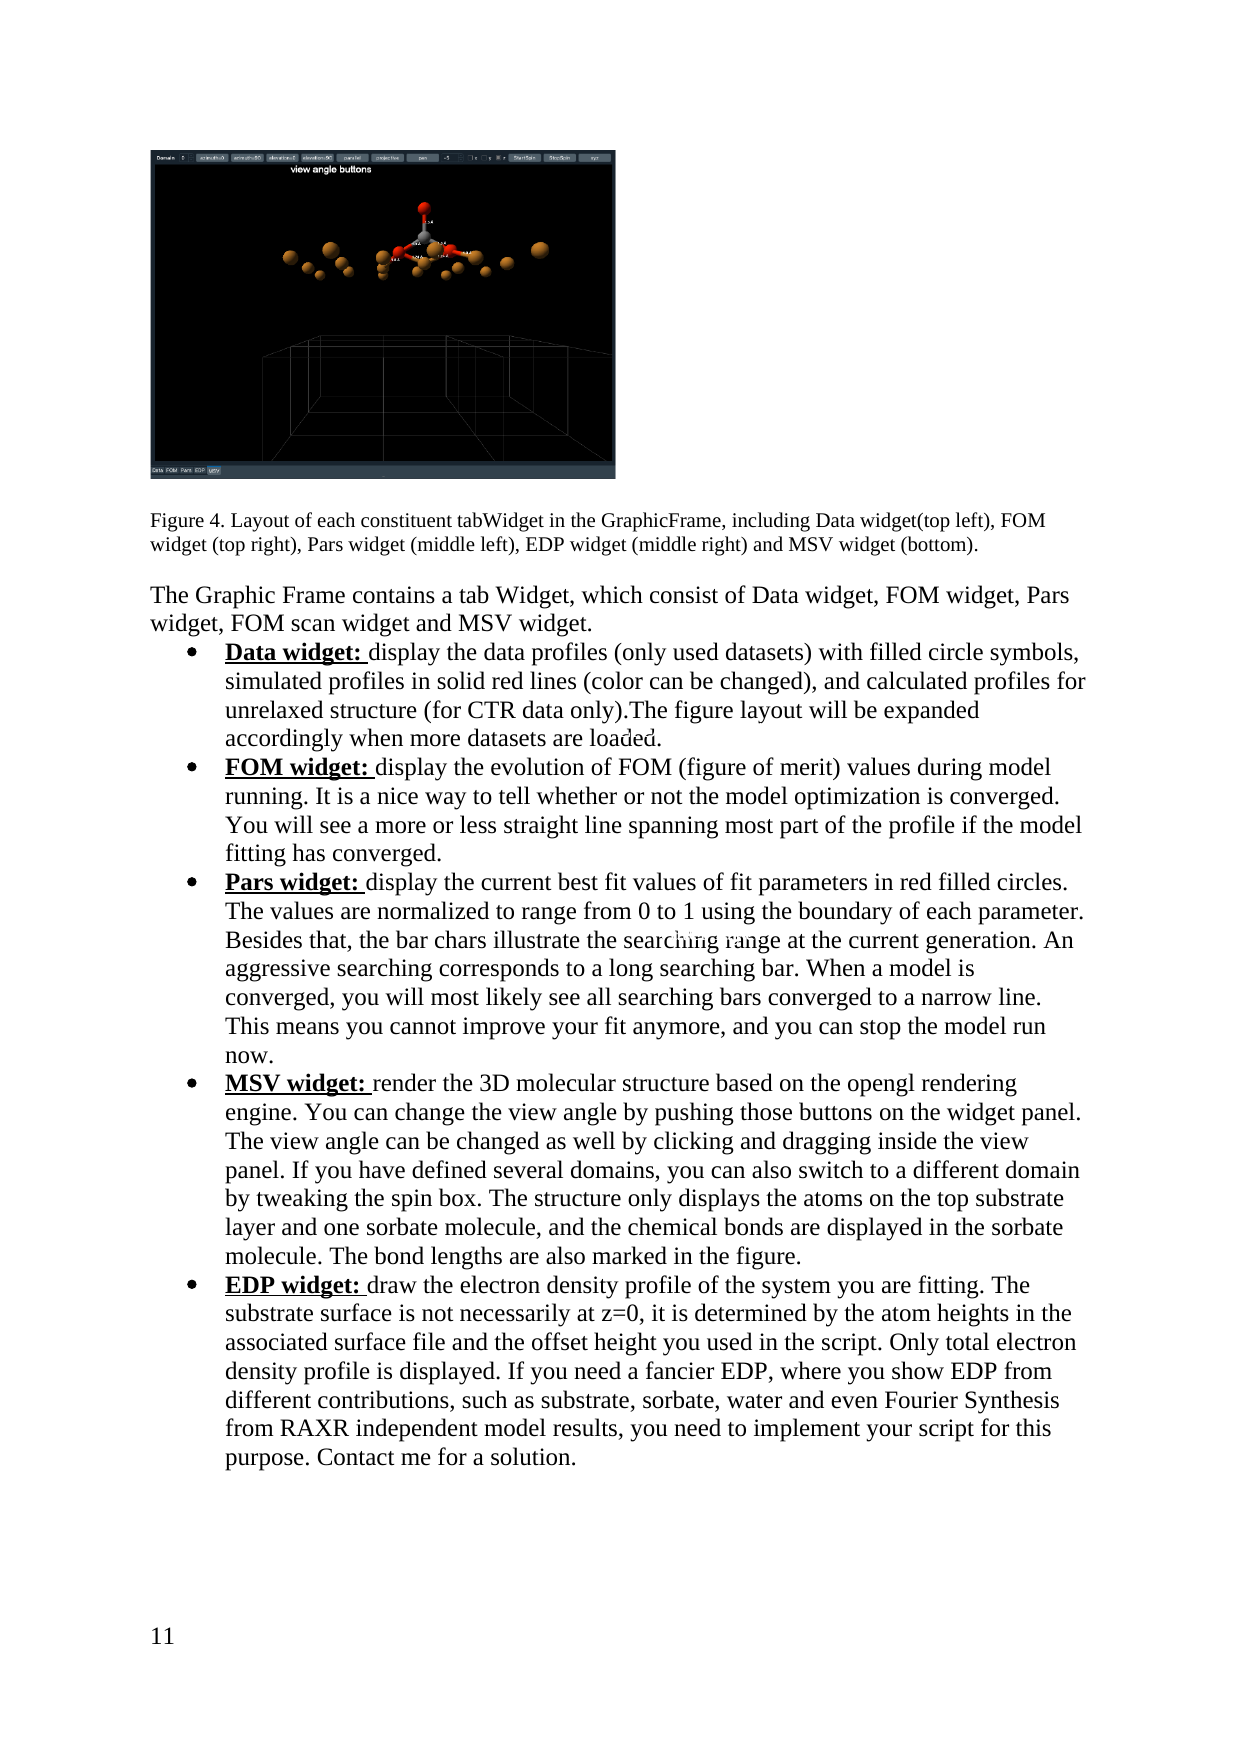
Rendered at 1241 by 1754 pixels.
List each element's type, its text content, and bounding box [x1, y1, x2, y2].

list Data widget: display the data profiles (only used datasets) with filled circle symbols, simulated profiles in solid red lines (color can be changed), and calculated profiles for unrelaxed structure (for CTR data only).The figure layout will be expanded accordingly when more datasets are loaded. [187, 637, 1090, 752]
list EDP widget: draw the electron density profile of the system you are fitting. The substrate surface is not necessarily at z=0, it is determined by the atom heights in the associated surface file and the offset height you used in the script. Only total electron density profile is displayed. If you need a fancier EDP, where you show EDP from different contributions, such as substrate, sorbate, water and even Fourier Synthesis from RAXR independent model results, you need to implement your script for this purpose. Contact me for a solution. [187, 1270, 1090, 1471]
list MSV widget: render the 3D molecular structure based on the opengl rendering engine. You can change the view angle by pushing those buttons on the widget panel. The view angle can be changed as well by clicking and dragging inside the view panel. If you have defined several domains, you can also switch to a different domain by tweaking the spin box. The structure only displays the atoms on the top substrate layer and one sorbate molecule, and the chemical bonds are displayed in the sorbate molecule. The bond lengths are also marked in the figure. [187, 1068, 1090, 1270]
text The Graphic Frame contains a tab Widget, which consist of Data widget, FOM widget, Pars widget, FOM scan widget and MSV widget. [150, 580, 1090, 637]
text Figure 4. Layout of each constituent tabWidget in the GraphicFrame, including Data widget(top left), FOM widget (top right), Pars widget (middle left), EDP widget (middle right) and MSV widget (bottom). [150, 508, 1090, 556]
list FOM widget: display the evolution of FOM (figure of merit) values during model running. It is a nice way to tell whether or not the model optimization is converged. You will see a more or less straight line spanning most part of the profile if the model fitting has converged. [187, 752, 1090, 867]
list Pars widget: display the current best fit values of fit parameters in red filled circles. The values are normalized to range from 0 to 1 using the boundary of each parameter. Besides that, the bar chars illustrate the searching range at the current generation. An aggressive searching corresponds to a long searching bar. When a model is converged, you will most likely see all searching bars converged to a narrow line. This means you cannot improve your fit anymore, and you can stop the model run now. [187, 867, 1090, 1068]
picture [150, 150, 616, 479]
